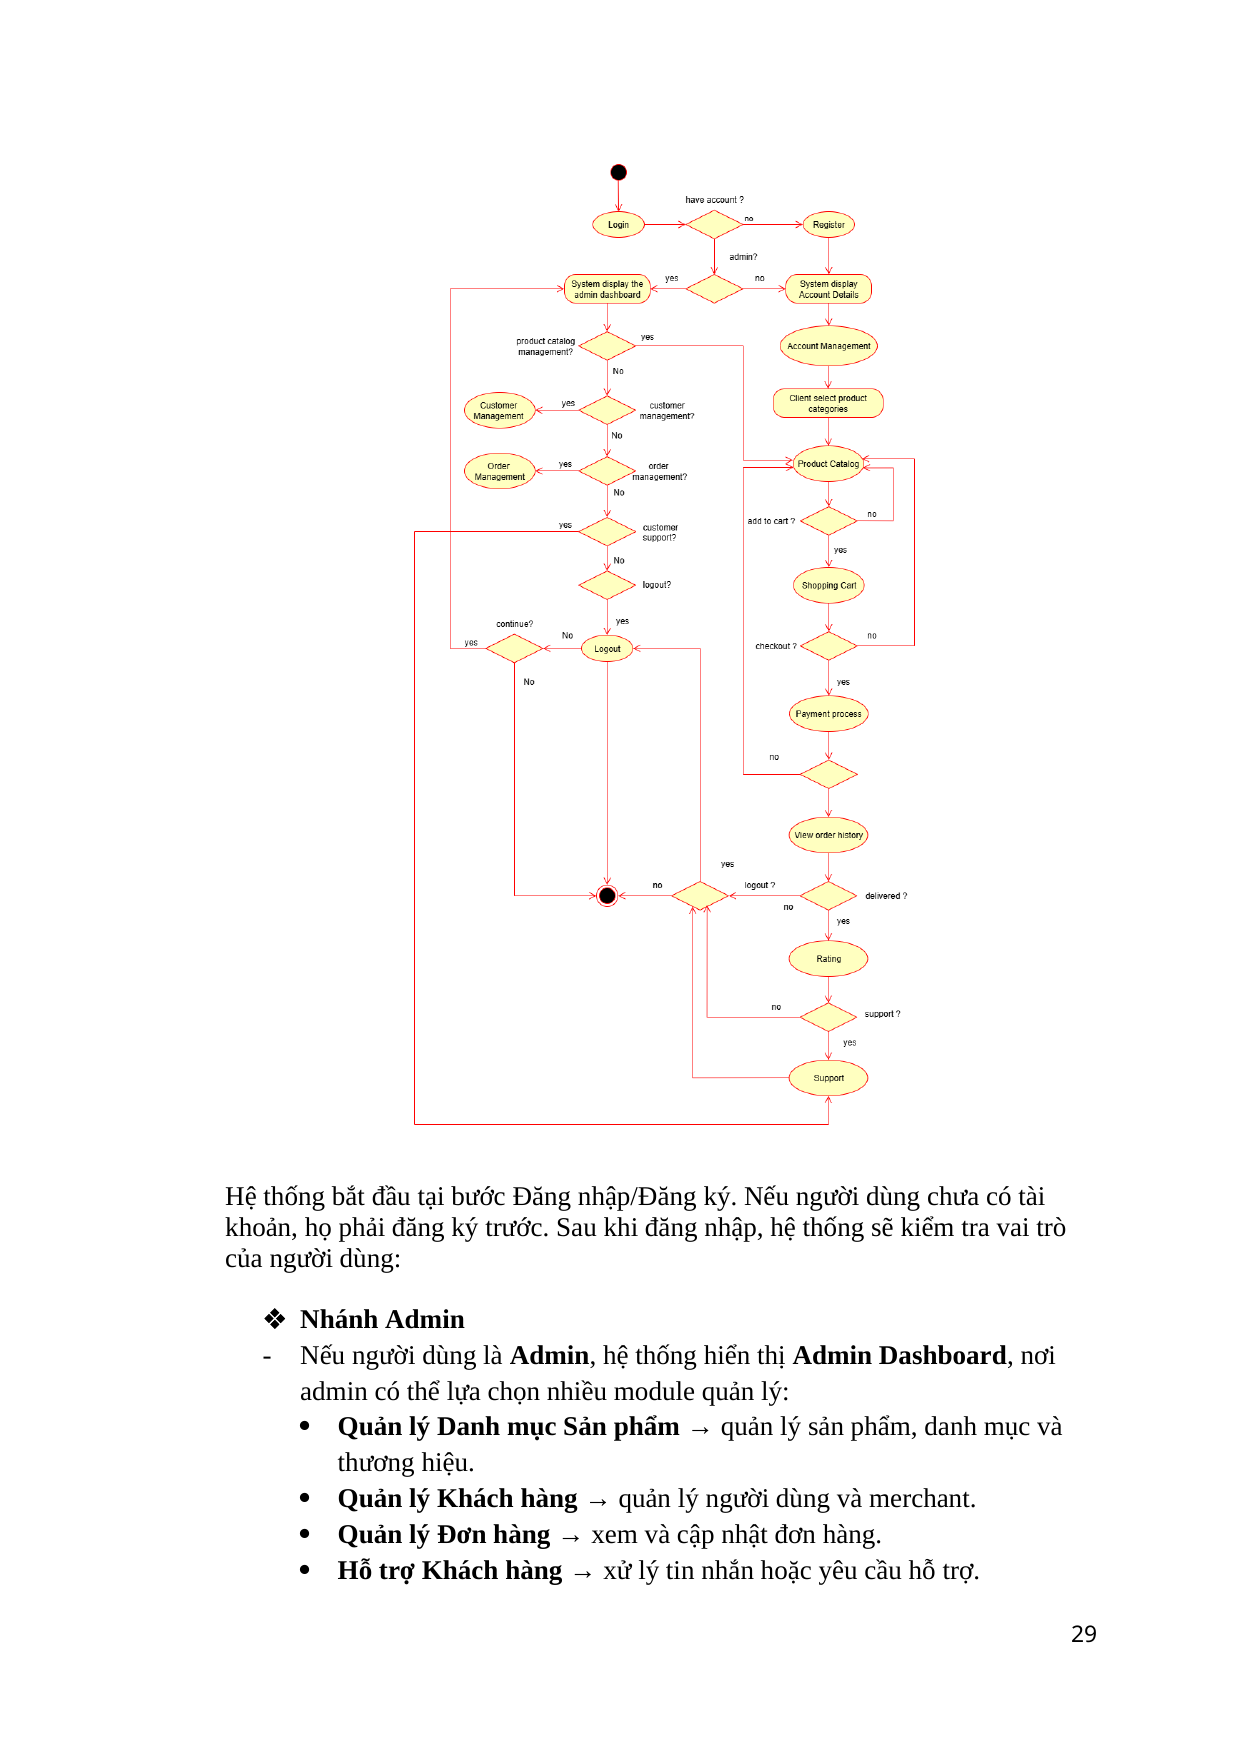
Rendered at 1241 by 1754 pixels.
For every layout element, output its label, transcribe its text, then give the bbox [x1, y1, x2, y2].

list Quản lý Khách hàng → quản lý người dùng và merchant. [300, 1482, 1097, 1513]
text Hệ thống bắt đầu tại bước Đăng nhập/Đăng ký. Nếu người dùng chưa có tài khoản, họ phải đăng ký trước. Sau khi đăng nhập, hệ thống sẽ kiểm tra vai trò của người dùng: [225, 1180, 1097, 1274]
list Nếu người dùng là Admin, hệ thống hiển thị Admin Dashboard, nơi admin có thể lựa chọn nhiều module quản lý: [262, 1339, 1097, 1406]
list Nhánh Admin [262, 1303, 1097, 1334]
picture [388, 150, 934, 1149]
list Hỗ trợ Khách hàng → xử lý tin nhắn hoặc yêu cầu hỗ trợ. [300, 1554, 1097, 1585]
list Quản lý Đơn hàng → xem và cập nhật đơn hàng. [300, 1518, 1097, 1549]
list Quản lý Danh mục Sản phẩm → quản lý sản phẩm, danh mục và thương hiệu. [300, 1410, 1097, 1477]
